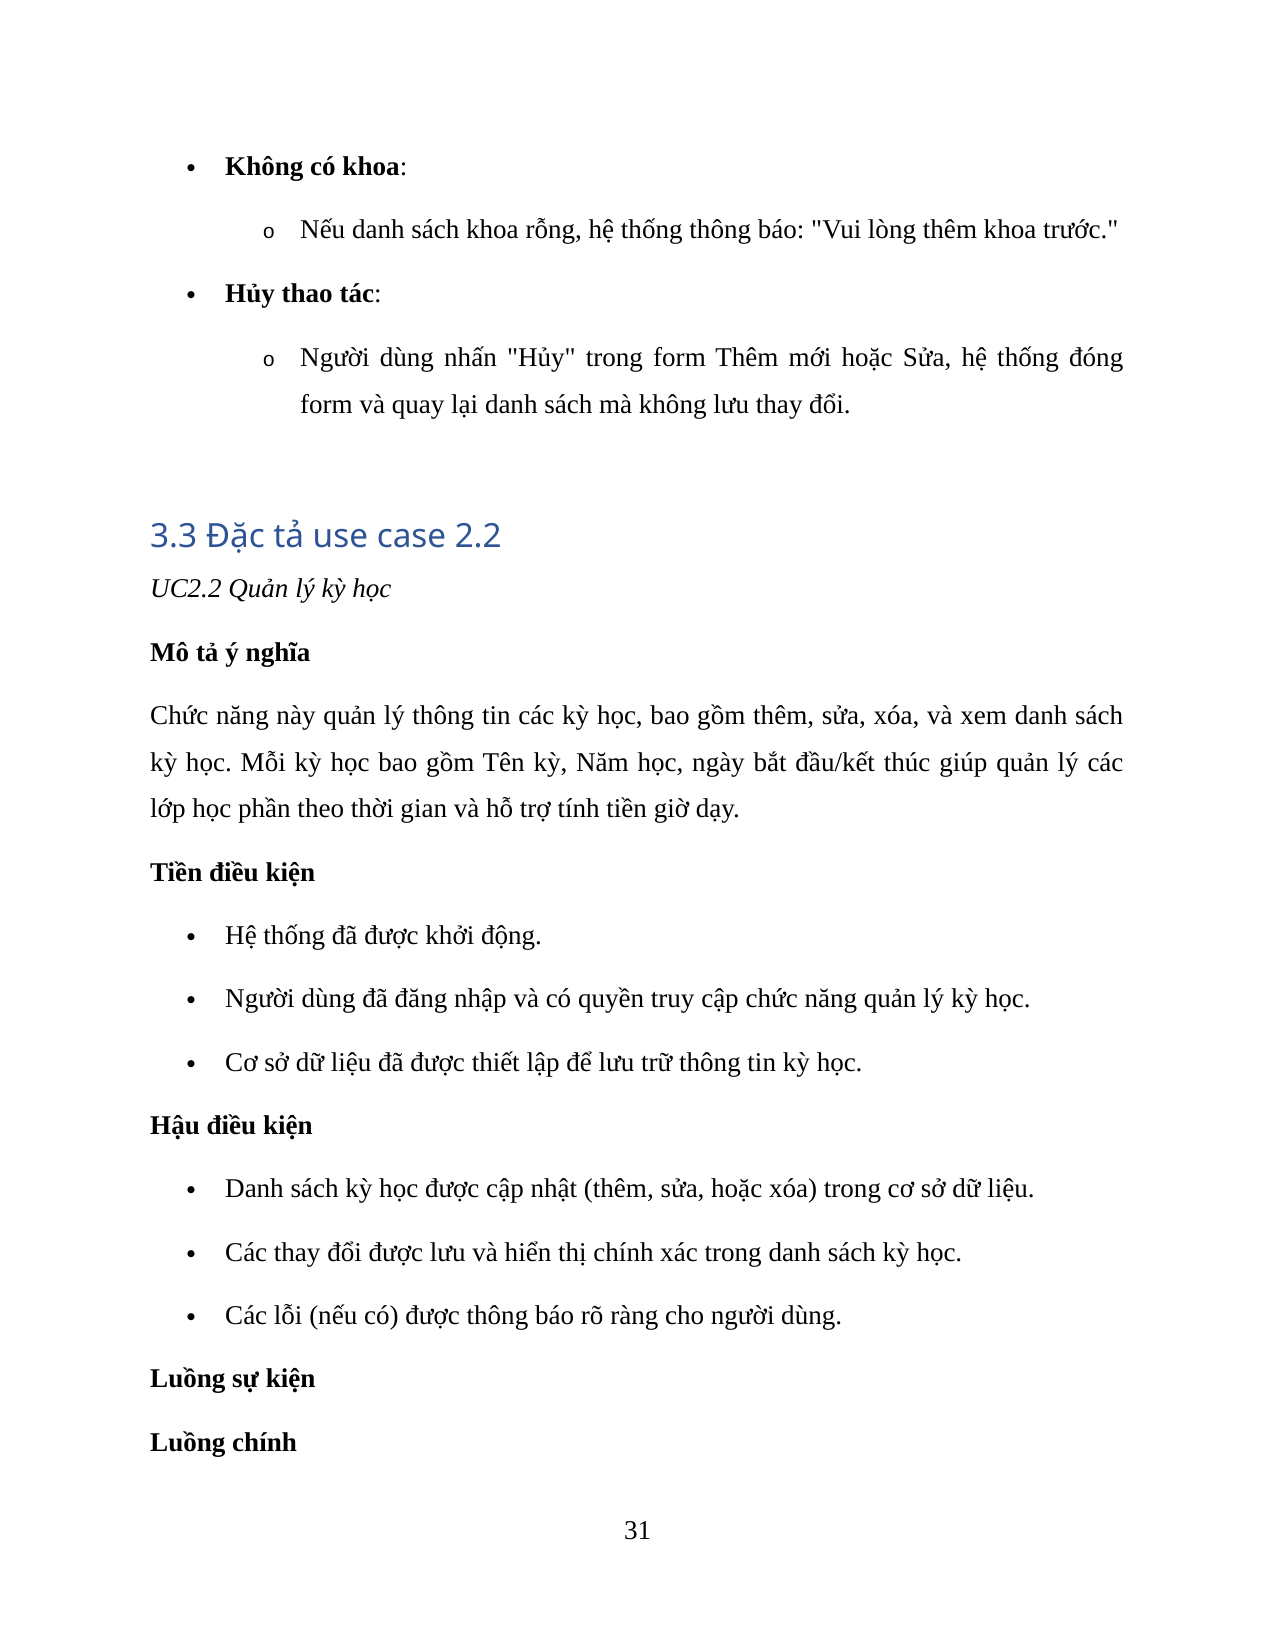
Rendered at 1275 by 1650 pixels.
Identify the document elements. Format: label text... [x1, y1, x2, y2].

text Luồng chính [150, 1426, 1125, 1457]
list Người dùng nhấn "Hủy" trong form Thêm mới hoặc Sửa, hệ thống đóng form và quay lại danh sách mà không lưu thay đổi. [262, 341, 1125, 419]
list Không có khoa: [187, 150, 1125, 181]
list Danh sách kỳ học được cập nhật (thêm, sửa, hoặc xóa) trong cơ sở dữ liệu. [187, 1172, 1125, 1203]
list Người dùng đã đăng nhập và có quyền truy cập chức năng quản lý kỳ học. [187, 982, 1125, 1013]
list Cơ sở dữ liệu đã được thiết lập để lưu trữ thông tin kỳ học. [187, 1046, 1125, 1077]
text UC2.2 Quản lý kỳ học [150, 572, 1125, 603]
text Hậu điều kiện [150, 1109, 1125, 1140]
text Luồng sự kiện [150, 1362, 1125, 1393]
text Chức năng này quản lý thông tin các kỳ học, bao gồm thêm, sửa, xóa, và xem danh sách kỳ học. Mỗi kỳ học bao gồm Tên kỳ, Năm học, ngày bắt đầu/kết thúc giúp quản lý các lớp học phần theo thời gian và hỗ trợ tính tiền giờ dạy. [150, 699, 1125, 823]
list Hủy thao tác: [187, 277, 1125, 308]
list Các lỗi (nếu có) được thông báo rõ ràng cho người dùng. [187, 1299, 1125, 1330]
list Hệ thống đã được khởi động. [187, 919, 1125, 950]
list Nếu danh sách khoa rỗng, hệ thống thông báo: "Vui lòng thêm khoa trước." [262, 213, 1125, 245]
list Các thay đổi được lưu và hiển thị chính xác trong danh sách kỳ học. [187, 1236, 1125, 1267]
text Mô tả ý nghĩa [150, 636, 1125, 667]
subtitle 3.3 Đặc tả use case 2.2 [150, 512, 1125, 557]
text Tiền điều kiện [150, 856, 1125, 887]
